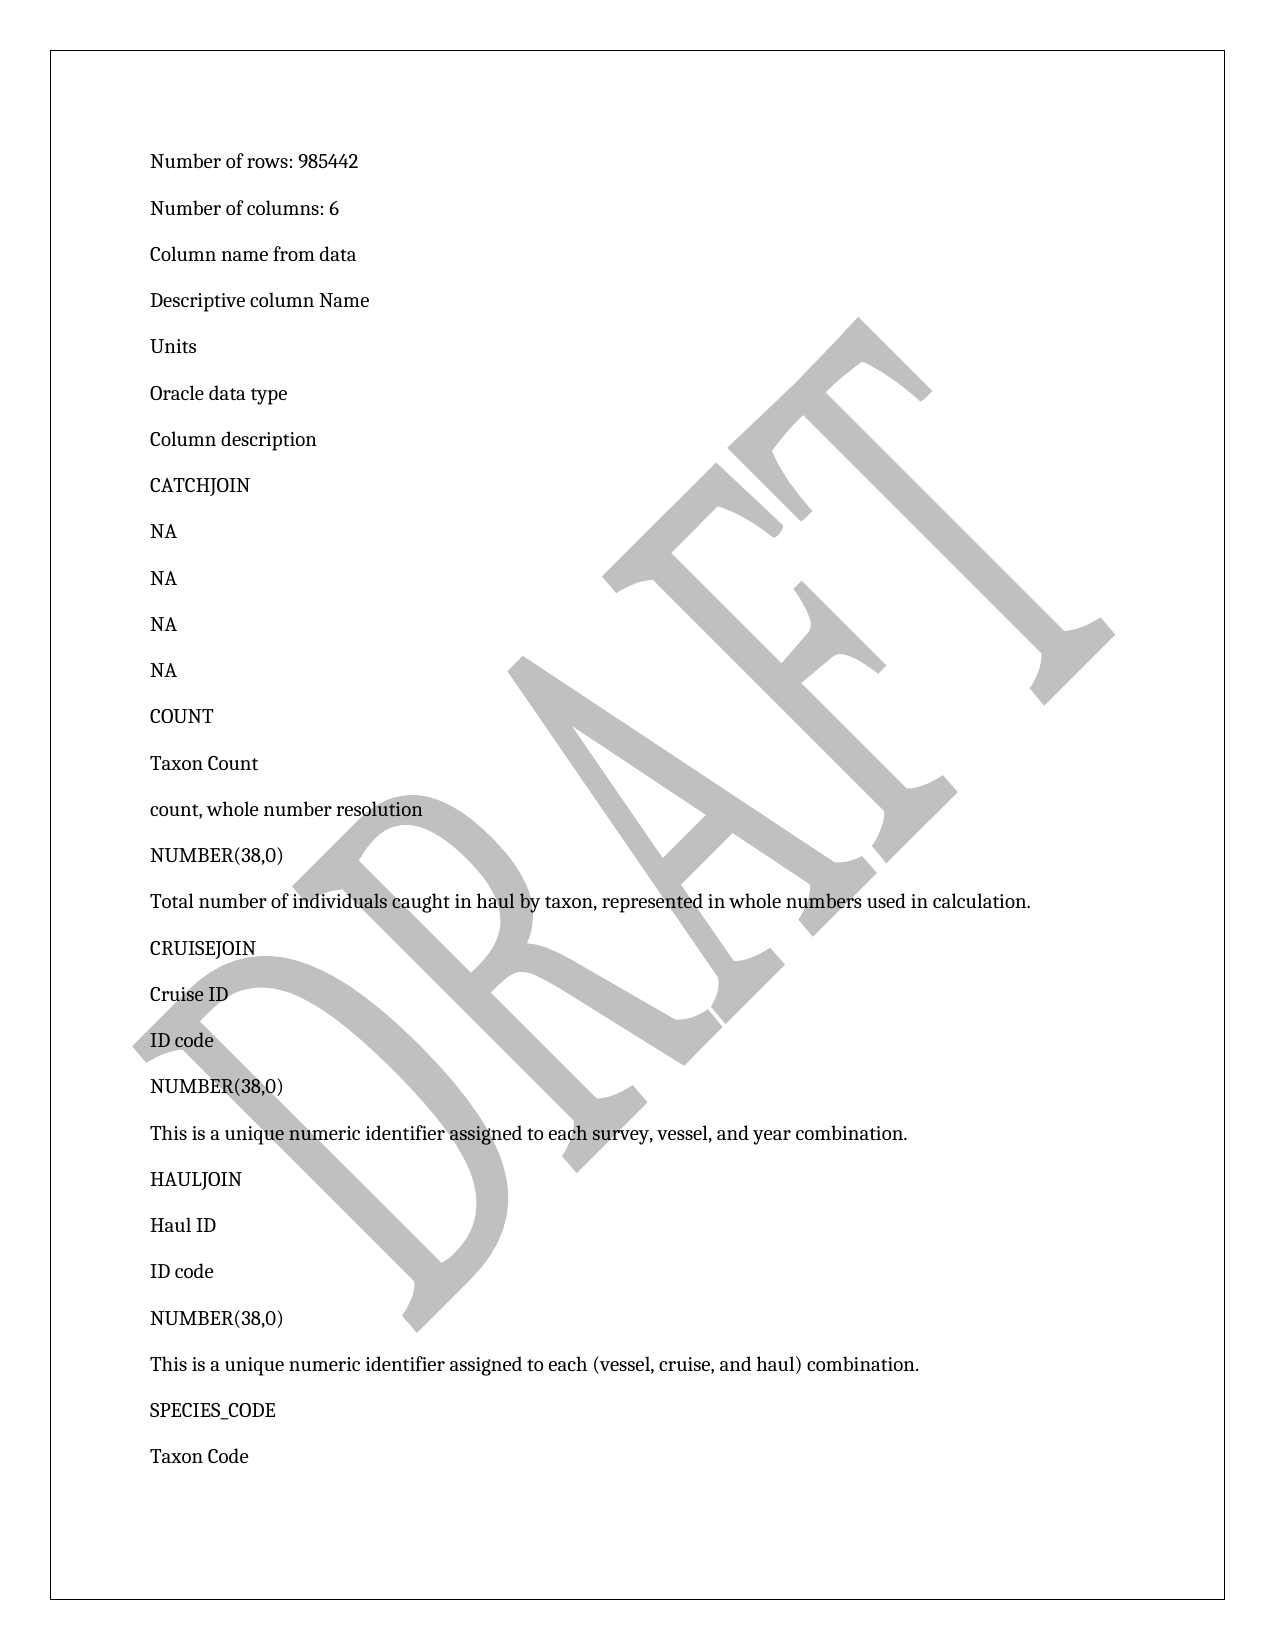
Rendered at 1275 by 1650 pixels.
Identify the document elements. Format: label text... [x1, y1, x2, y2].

text Column name from data [150, 242, 1125, 266]
text Number of columns: 6 [150, 196, 1125, 220]
text HAULJOIN [150, 1167, 1125, 1191]
text CATCHJOIN [150, 474, 1125, 498]
text Descriptive column Name [150, 289, 1125, 313]
text Oracle data type [150, 381, 1125, 405]
text Column description [150, 427, 1125, 451]
text Taxon Code [150, 1445, 1125, 1469]
text COUNT [150, 705, 1125, 729]
text This is a unique numeric identifier assigned to each survey, vessel, and year combination. [150, 1121, 1125, 1145]
text Cruise ID [150, 982, 1125, 1006]
text NUMBER(38,0) [150, 1306, 1125, 1330]
text Units [150, 335, 1125, 359]
text This is a unique numeric identifier assigned to each (vessel, cruise, and haul) combination. [150, 1352, 1125, 1376]
text NA [150, 659, 1125, 683]
text Haul ID [150, 1214, 1125, 1238]
text NA [150, 612, 1125, 636]
text count, whole number resolution [150, 797, 1125, 821]
text ID code [150, 1029, 1125, 1053]
text NUMBER(38,0) [150, 844, 1125, 868]
text ID code [150, 1260, 1125, 1284]
text CRUISEJOIN [150, 936, 1125, 960]
text NA [150, 520, 1125, 544]
text NUMBER(38,0) [150, 1075, 1125, 1099]
text SPECIES_CODE [150, 1399, 1125, 1423]
text NA [150, 566, 1125, 590]
text Taxon Count [150, 751, 1125, 775]
text Total number of individuals caught in haul by taxon, represented in whole numbers used in calculation. [150, 890, 1125, 914]
text Number of rows: 985442 [150, 150, 1125, 174]
